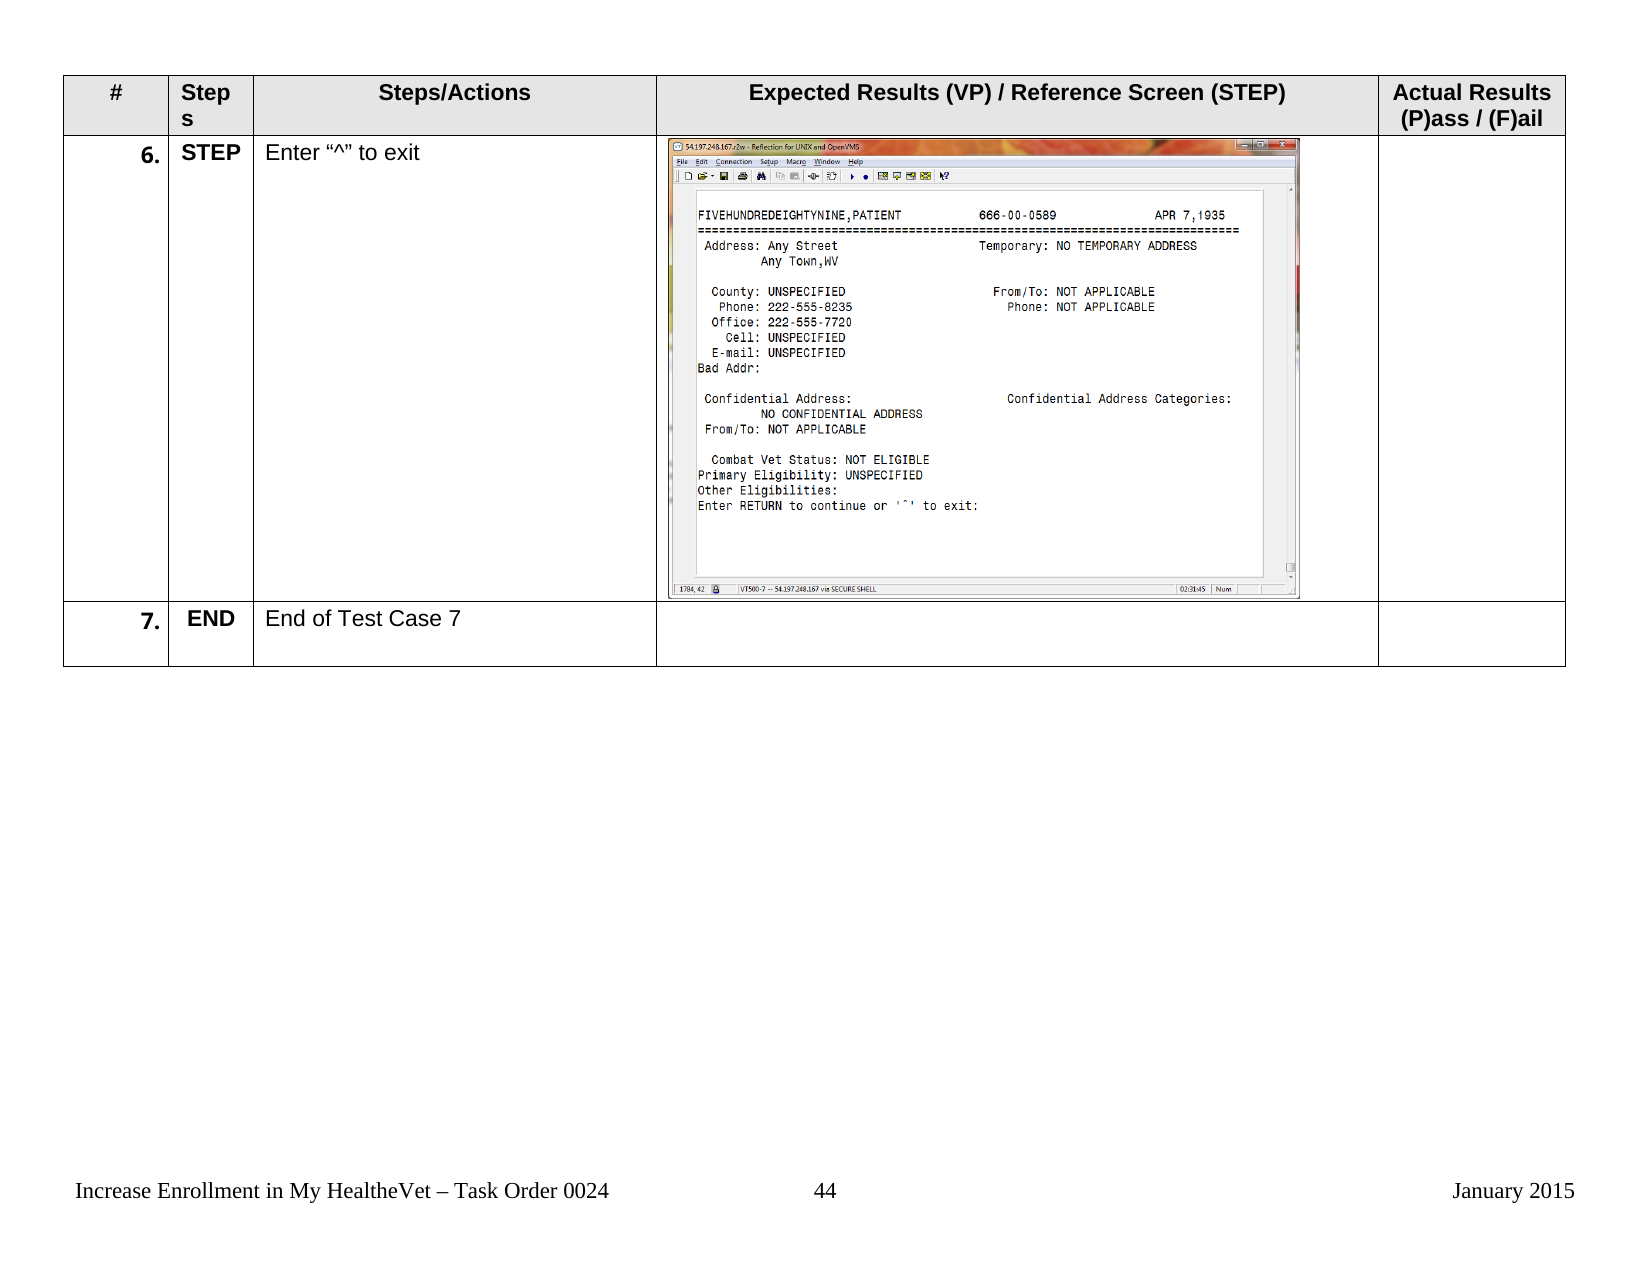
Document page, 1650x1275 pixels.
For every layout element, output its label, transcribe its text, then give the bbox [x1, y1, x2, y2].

table_cell Enter “^” to exit [254, 136, 656, 601]
table_cell STEP [169, 136, 253, 601]
table_header # [64, 76, 168, 135]
table_cell [1379, 602, 1565, 666]
table_cell END [169, 602, 253, 666]
table_cell [64, 136, 168, 601]
table_header Expected Results (VP) / Reference Screen (STEP) [657, 76, 1378, 135]
table_header Steps [169, 76, 253, 135]
table_cell [1379, 136, 1565, 601]
table_header Steps/Actions [254, 76, 656, 135]
picture [668, 138, 1300, 599]
table_cell [64, 602, 168, 666]
table_cell [657, 136, 1378, 601]
table_cell End of Test Case 7 [254, 602, 656, 666]
table_header Actual Results (P)ass / (F)ail [1379, 76, 1565, 135]
table_cell [657, 602, 1378, 666]
